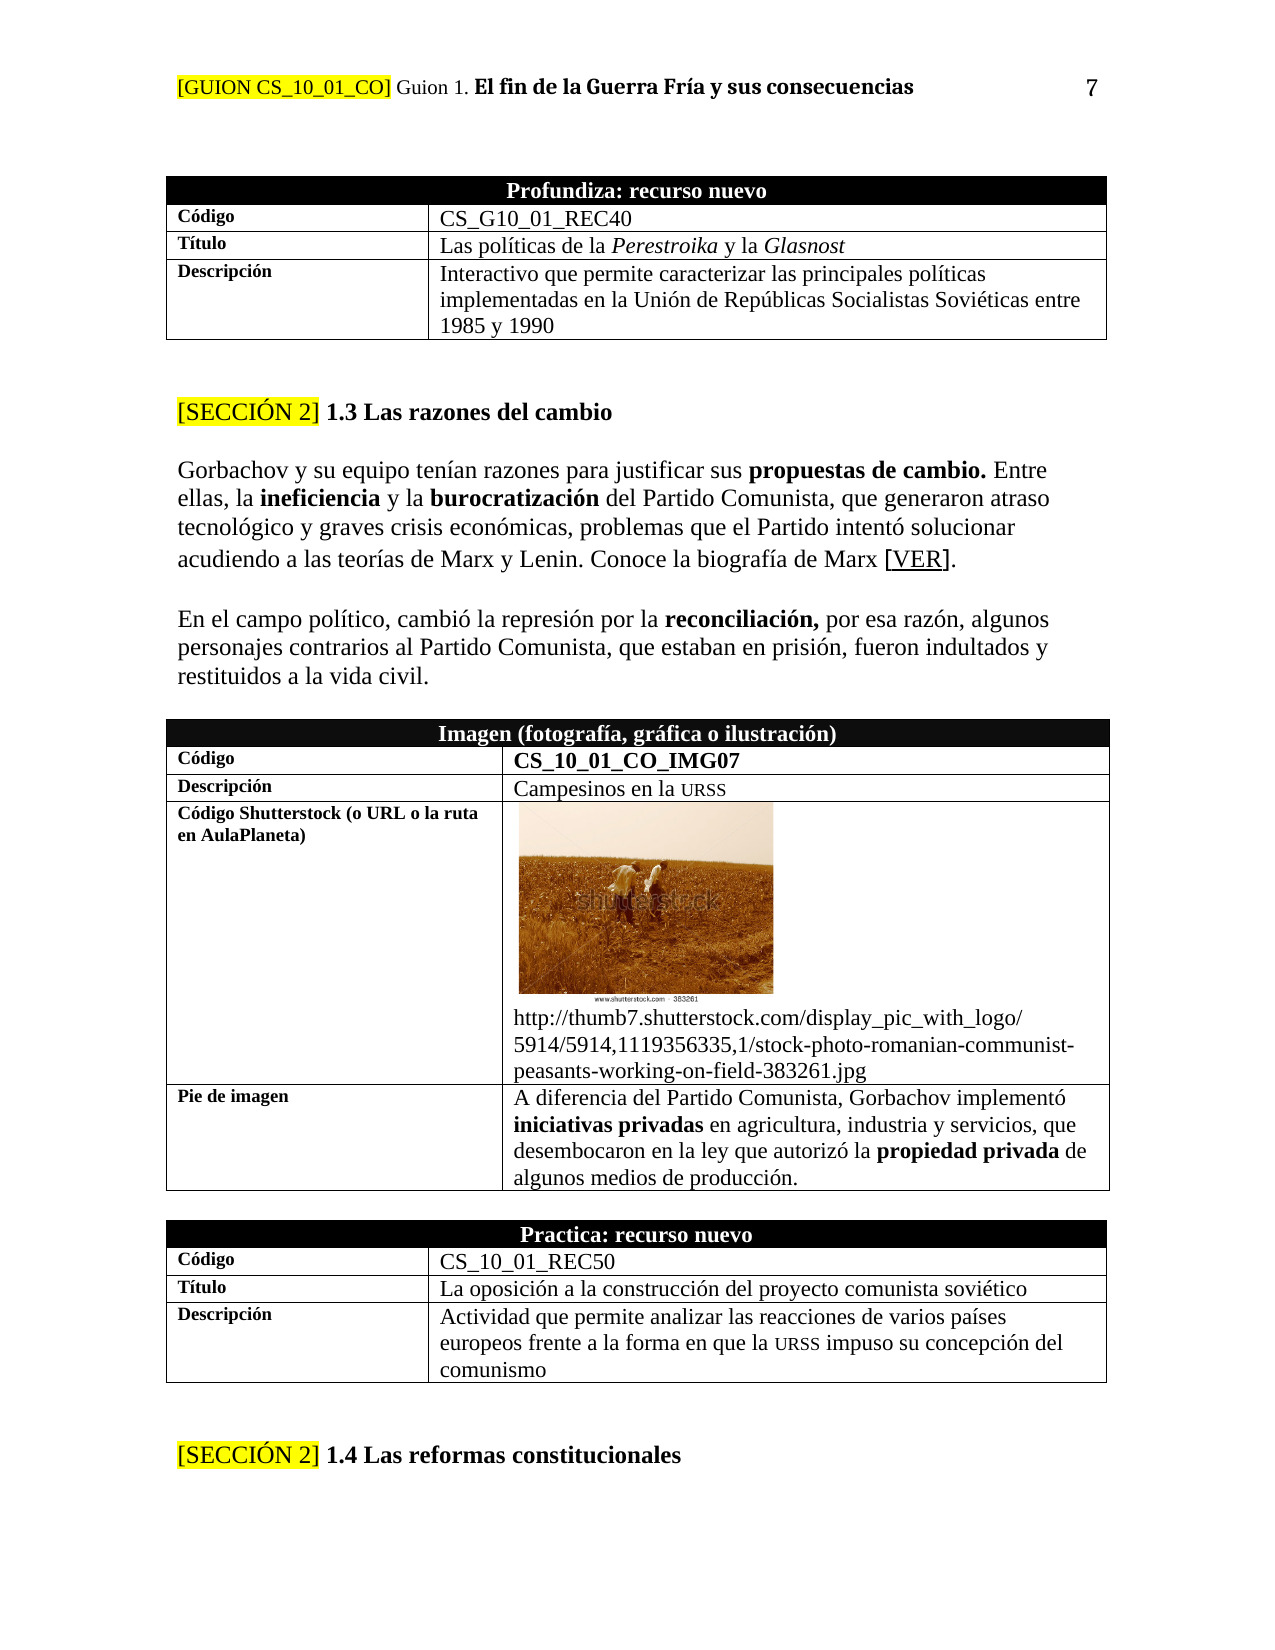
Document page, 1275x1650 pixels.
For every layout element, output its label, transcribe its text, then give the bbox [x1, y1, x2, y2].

table_cell Descripción [167, 1303, 428, 1382]
table_cell Título [167, 232, 428, 258]
text [SECCIÓN 2] 1.3 Las razones del cambio [319, 397, 1098, 426]
table_cell La oposición a la construcción del proyecto comunista soviético [429, 1276, 1106, 1302]
table_header Practica: recurso nuevo [167, 1221, 1106, 1247]
table_cell Código Shutterstock (o URL o la ruta en AulaPlaneta) [167, 802, 502, 1083]
picture [518, 802, 774, 1005]
table_cell Descripción [167, 775, 502, 801]
table_cell Pie de imagen [167, 1085, 502, 1190]
table_cell Código [167, 205, 428, 231]
table_cell Las políticas de la Perestroika y la Glasnost [429, 232, 1106, 258]
table_cell Descripción [167, 260, 428, 339]
table_cell Código [167, 747, 502, 773]
table_cell CS_10_01_CO_IMG07 [503, 747, 1109, 773]
table_cell CS_G10_01_REC40 [429, 205, 1106, 231]
table_cell Actividad que permite analizar las reacciones de varios países europeos frente a la forma en que la urss impuso su concepción del comunismo [429, 1303, 1106, 1382]
text [SECCIÓN 2] 1.4 Las reformas constitucionales [319, 1441, 1098, 1469]
table_cell Campesinos en la urss [503, 775, 1109, 801]
text En el campo político, cambió la represión por la reconciliación, por esa razón, algunos personajes contrarios al Partido Comunista, que estaban en prisión, fueron indultados y restituidos a la vida civil. [177, 604, 1098, 690]
table_cell CS_10_01_REC50 [429, 1248, 1106, 1274]
table_cell A diferencia del Partido Comunista, Gorbachov implementó iniciativas privadas en agricultura, industria y servicios, que desembocaron en la ley que autorizó la propiedad privada de algunos medios de producción. [503, 1085, 1109, 1190]
table_header Imagen (fotografía, gráfica o ilustración) [167, 720, 1109, 746]
table_header Profundiza: recurso nuevo [167, 178, 1106, 204]
table_cell Código [167, 1248, 428, 1274]
table_cell Título [167, 1276, 428, 1302]
table_cell http://thumb7.shutterstock.com/display_pic_with_logo/5914/5914,1119356335,1/stock-photo-romanian-communist-peasants-working-on-field-383261.jpg [503, 802, 1109, 1083]
text Gorbachov y su equipo tenían razones para justificar sus propuestas de cambio. Entre ellas, la ineficiencia y la burocratización del Partido Comunista, que generaron atraso tecnológico y graves crisis económicas, problemas que el Partido intentó solucionar acudiendo a las teorías de Marx y Lenin. Conoce la biografía de Marx [VER]. [177, 455, 1098, 575]
table_cell Interactivo que permite caracterizar las principales políticas implementadas en la Unión de Repúblicas Socialistas Soviéticas entre 1985 y 1990 [429, 260, 1106, 339]
